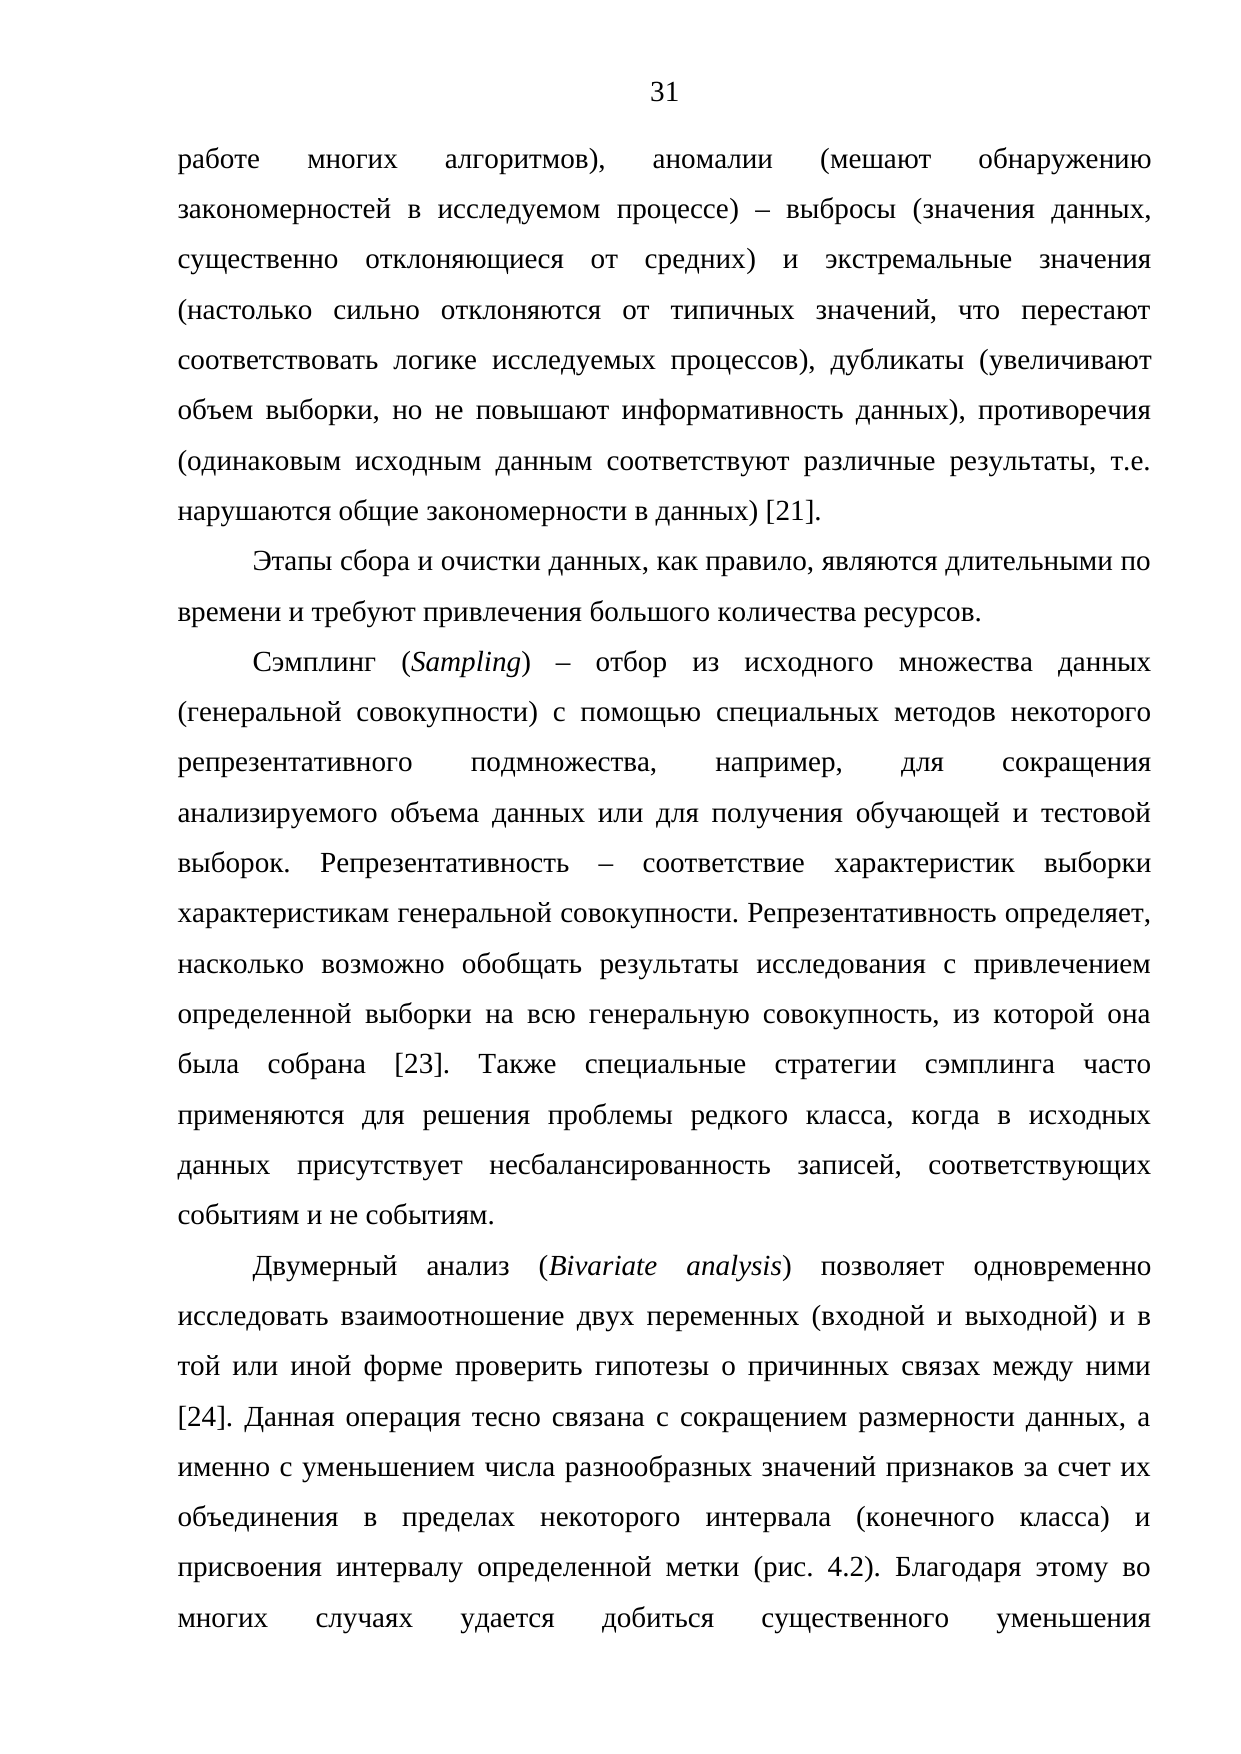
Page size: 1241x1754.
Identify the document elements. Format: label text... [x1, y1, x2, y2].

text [177, 1248, 1152, 1633]
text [177, 141, 1152, 527]
text Этапы сбора и очистки данных, как правило, являются длительными по времени и требуют привлечения большого количества ресурсов. [177, 543, 1152, 627]
text Сэмплинг (Sampling) – отбор из исходного множества данных (генеральной совокупности) с помощью специальных методов некоторого репрезентативного подмножества, например, для сокращения анализируемого объема данных или для получения обучающей и тестовой выборок. Репрезентативность – соответствие характеристик выборки характеристикам генеральной совокупности. Репрезентативность определяет, насколько возможно обобщать результаты исследования с привлечением определенной выборки на всю генеральную совокупность, из которой она была собрана [23]. Также специальные стратегии сэмплинга часто применяются для решения проблемы редкого класса, когда в исходных данных присутствует несбалансированность записей, соответствующих событиям и не событиям. [177, 644, 1152, 1231]
